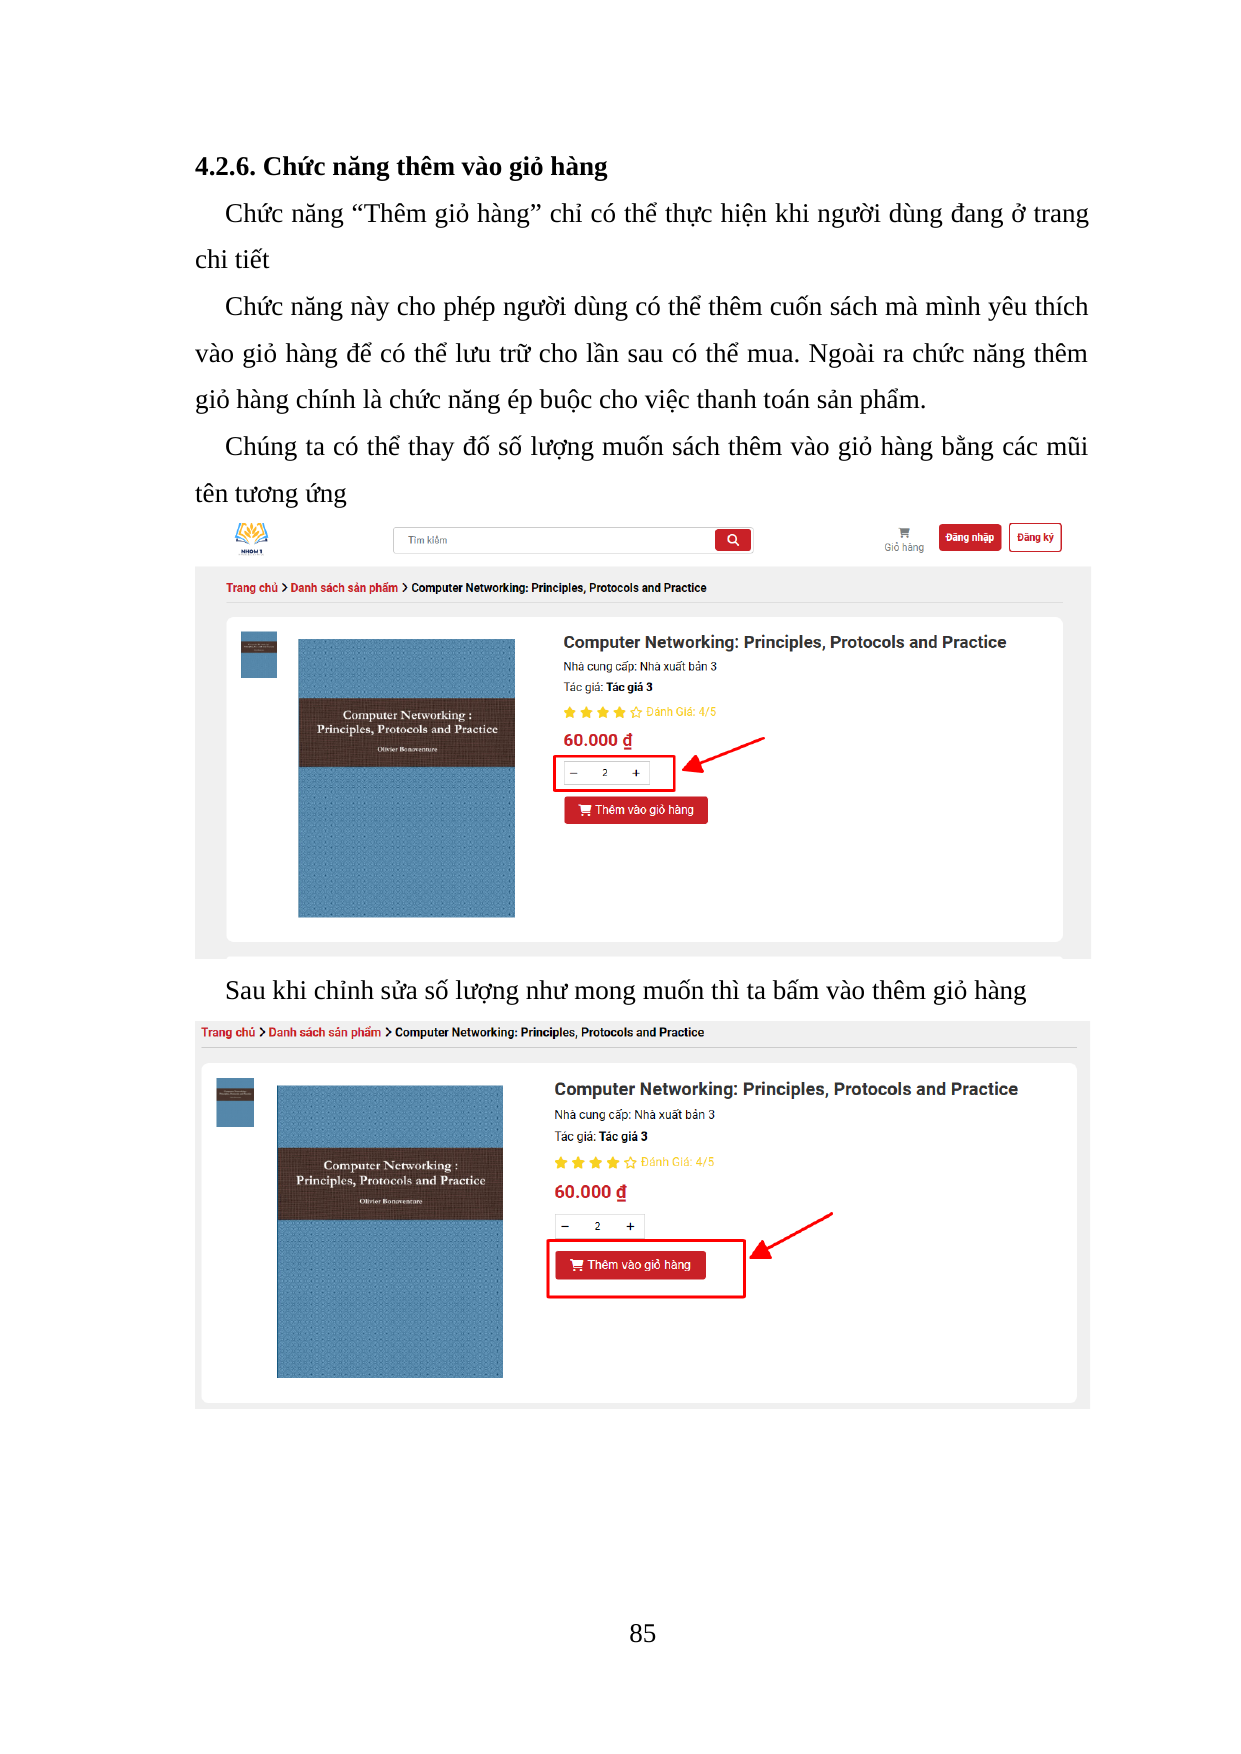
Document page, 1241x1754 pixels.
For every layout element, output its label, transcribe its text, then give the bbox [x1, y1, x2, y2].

text Chức năng này cho phép người dùng có thể thêm cuốn sách mà mình yêu thích vào giỏ hàng để có thể lưu trữ cho lần sau có thể mua. Ngoài ra chức năng thêm giỏ hàng chính là chức năng ép buộc cho việc thanh toán sản phẩm. [195, 290, 1090, 414]
text Chức năng “Thêm giỏ hàng” chỉ có thể thực hiện khi người dùng đang ở trang chi tiết [195, 197, 1090, 274]
subtitle 4.2.6. Chức năng thêm vào giỏ hàng [195, 150, 1090, 181]
picture [195, 1021, 1091, 1409]
text Chúng ta có thể thay đố số lượng muốn sách thêm vào giỏ hàng bằng các mũi tên tương ứng [195, 430, 1090, 508]
text Sau khi chỉnh sửa số lượng như mong muốn thì ta bấm vào thêm giỏ hàng [195, 974, 1090, 1006]
picture [195, 523, 1092, 959]
